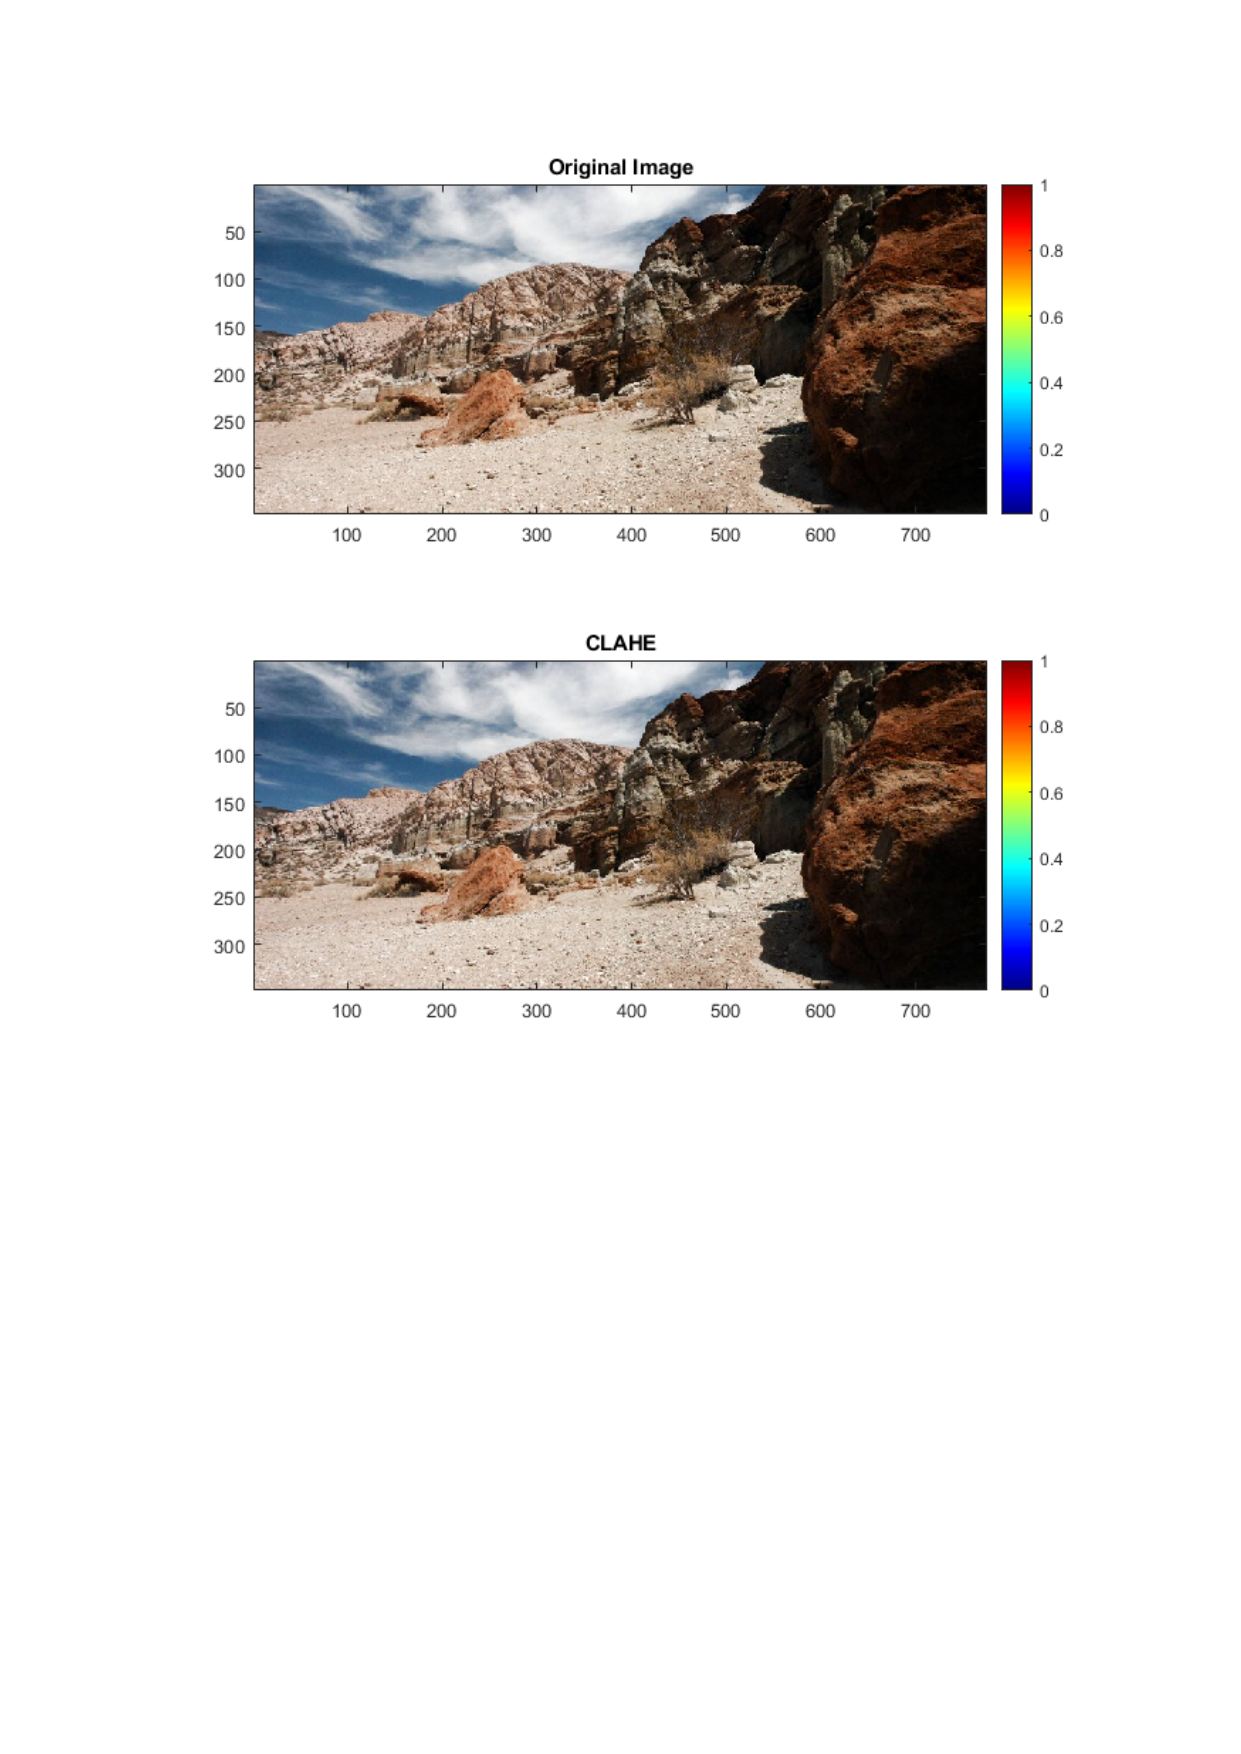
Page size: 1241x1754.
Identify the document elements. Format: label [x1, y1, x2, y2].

picture [150, 625, 1091, 1083]
picture [150, 150, 1091, 607]
